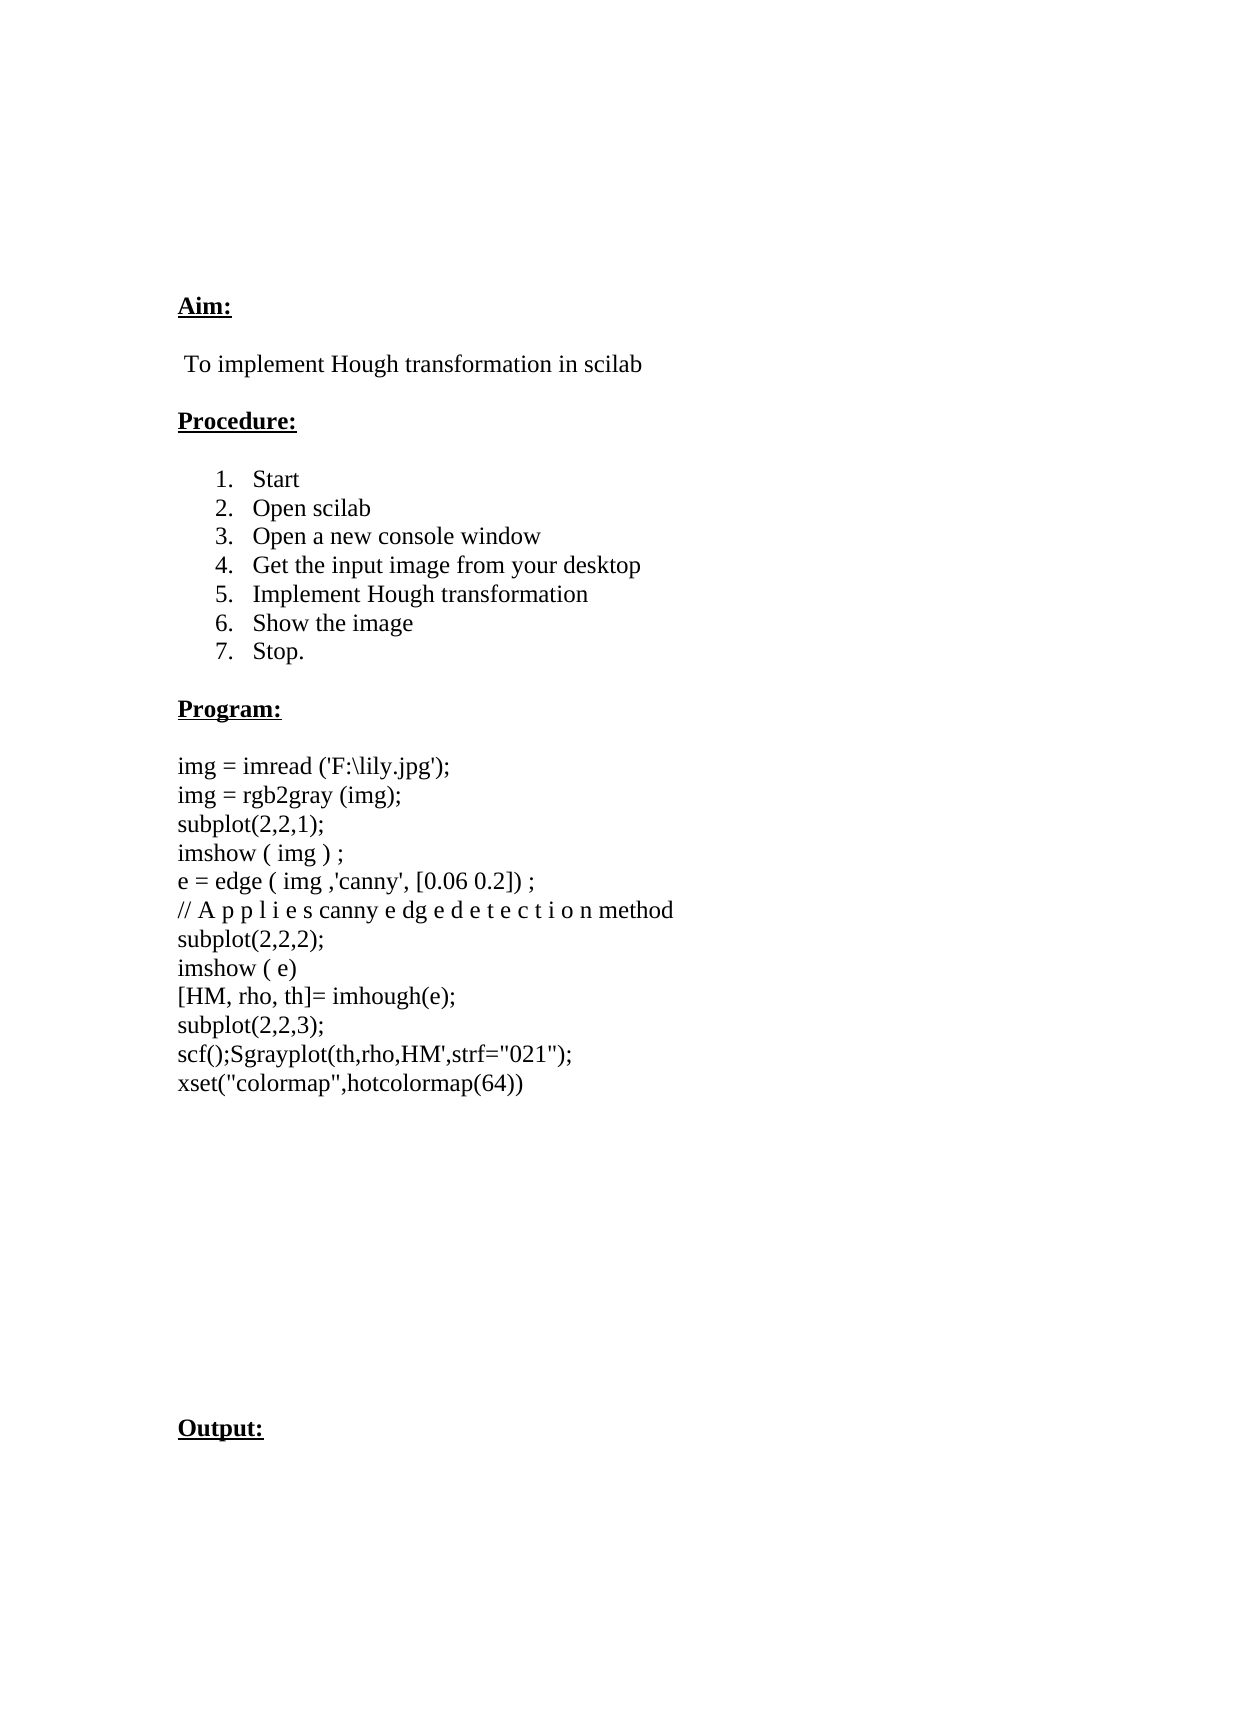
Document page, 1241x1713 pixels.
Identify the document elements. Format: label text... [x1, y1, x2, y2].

list Get the input image from your desktop [215, 550, 1063, 579]
list Show the image [215, 608, 1063, 636]
text subplot(2,2,1); [177, 809, 1063, 838]
text subplot(2,2,2); [177, 924, 1063, 953]
text Output: [177, 1413, 1063, 1441]
text img = imread ('F:\lily.jpg'); [177, 751, 1063, 780]
text img = rgb2gray (img); [177, 780, 1063, 809]
text Procedure: [177, 406, 1063, 435]
text subplot(2,2,3); [177, 1010, 1063, 1039]
list Implement Hough transformation [215, 579, 1063, 608]
text imshow ( e) [177, 953, 1063, 981]
text To implement Hough transformation in scilab [177, 349, 1063, 378]
text e = edge ( img ,'canny', [0.06 0.2]) ; [177, 866, 1063, 895]
text Aim: [177, 291, 1063, 320]
text Program: [177, 694, 1063, 723]
list Stop. [215, 636, 1063, 665]
list Start [215, 464, 1063, 493]
text imshow ( img ) ; [177, 838, 1063, 866]
list Open scilab [215, 493, 1063, 521]
text [HM, rho, th]= imhough(e); [177, 981, 1063, 1010]
text // A p p l i e s canny e dg e d e t e c t i o n method [177, 895, 1063, 924]
list Open a new console window [215, 521, 1063, 550]
text xset("colormap",hotcolormap(64)) [177, 1068, 1063, 1096]
text scf();Sgrayplot(th,rho,HM',strf="021"); [177, 1039, 1063, 1068]
